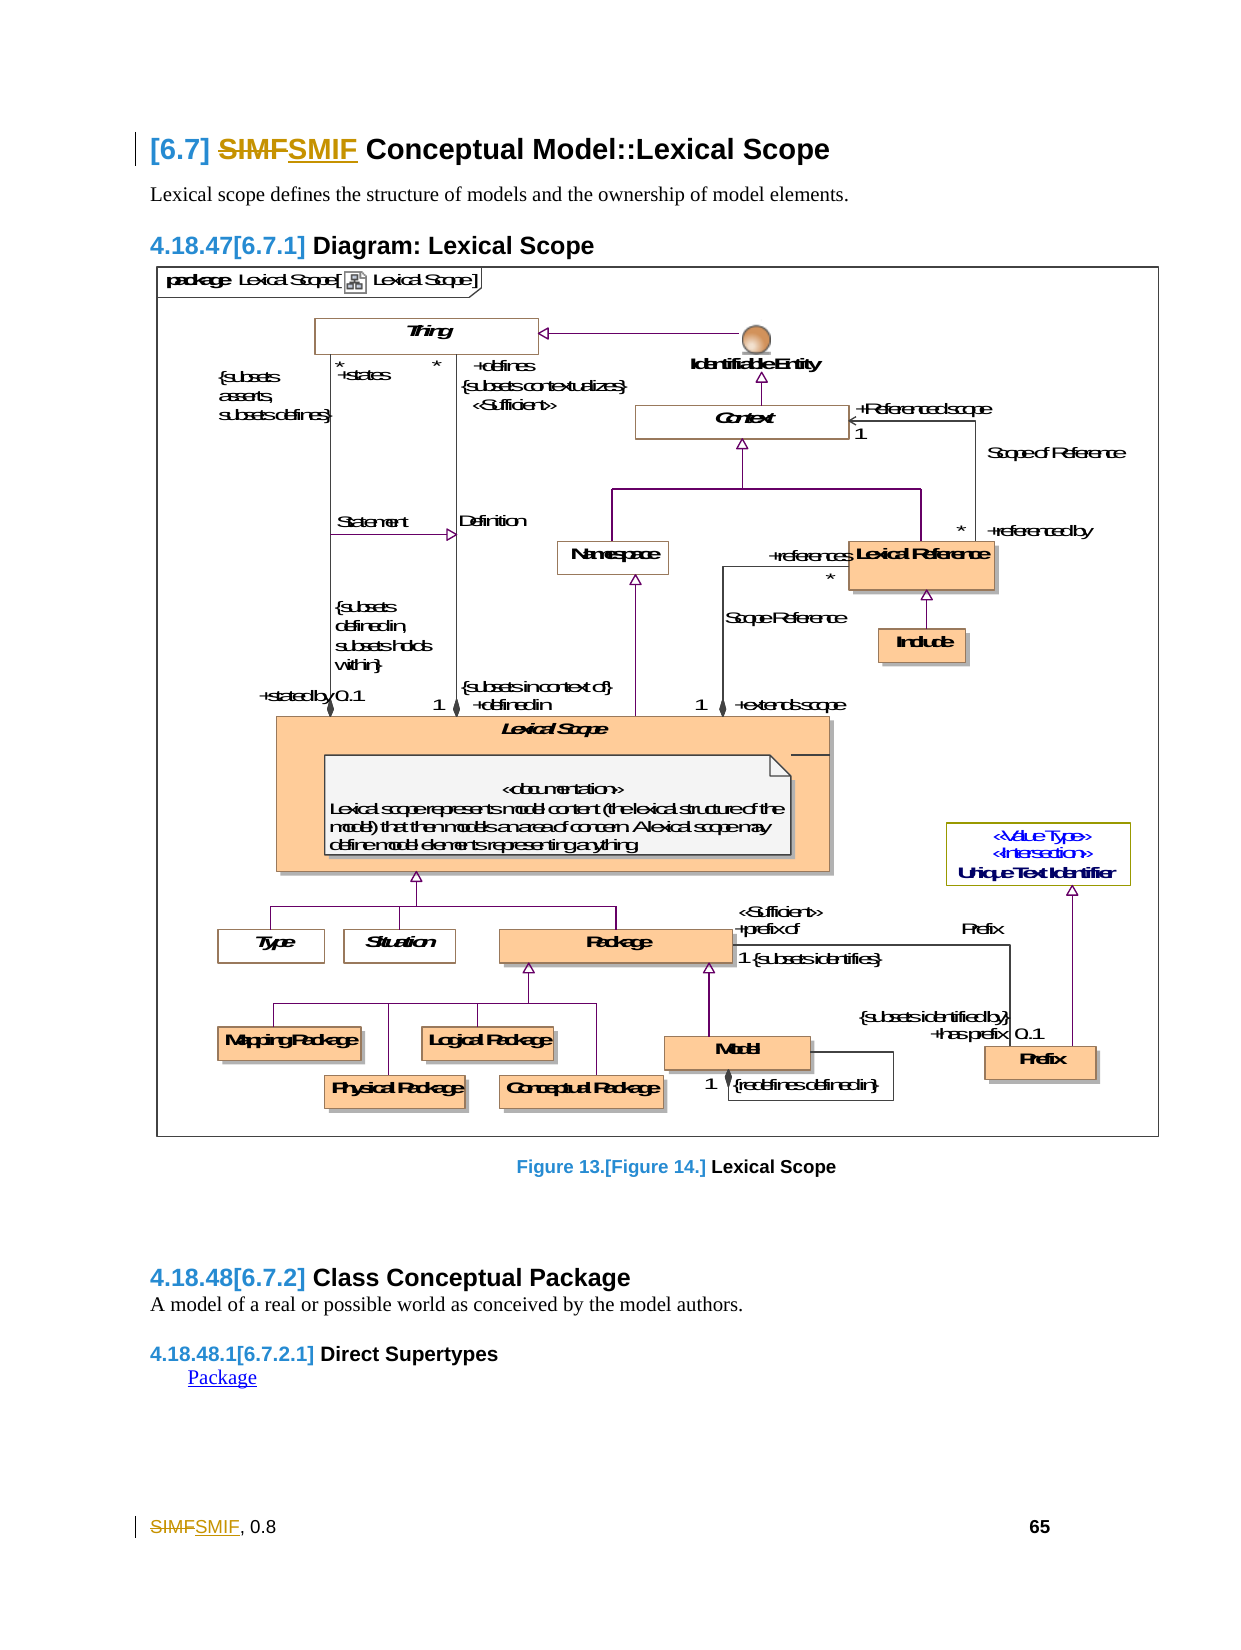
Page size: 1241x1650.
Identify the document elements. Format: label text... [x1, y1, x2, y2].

subtitle Diagram: Lexical Scope [150, 231, 1165, 260]
text Package [187, 1365, 1165, 1389]
subtitle Class Conceptual Package [150, 1263, 1165, 1292]
subtitle Conceptual Model::Lexical Scope [150, 132, 1165, 166]
text A model of a real or possible world as conceived by the model authors. [150, 1292, 1165, 1316]
text Lexical scope defines the structure of models and the ownership of model elements. [150, 182, 1165, 206]
subtitle Direct Supertypes [150, 1341, 1165, 1365]
list Lexical Scope [187, 1156, 1165, 1177]
